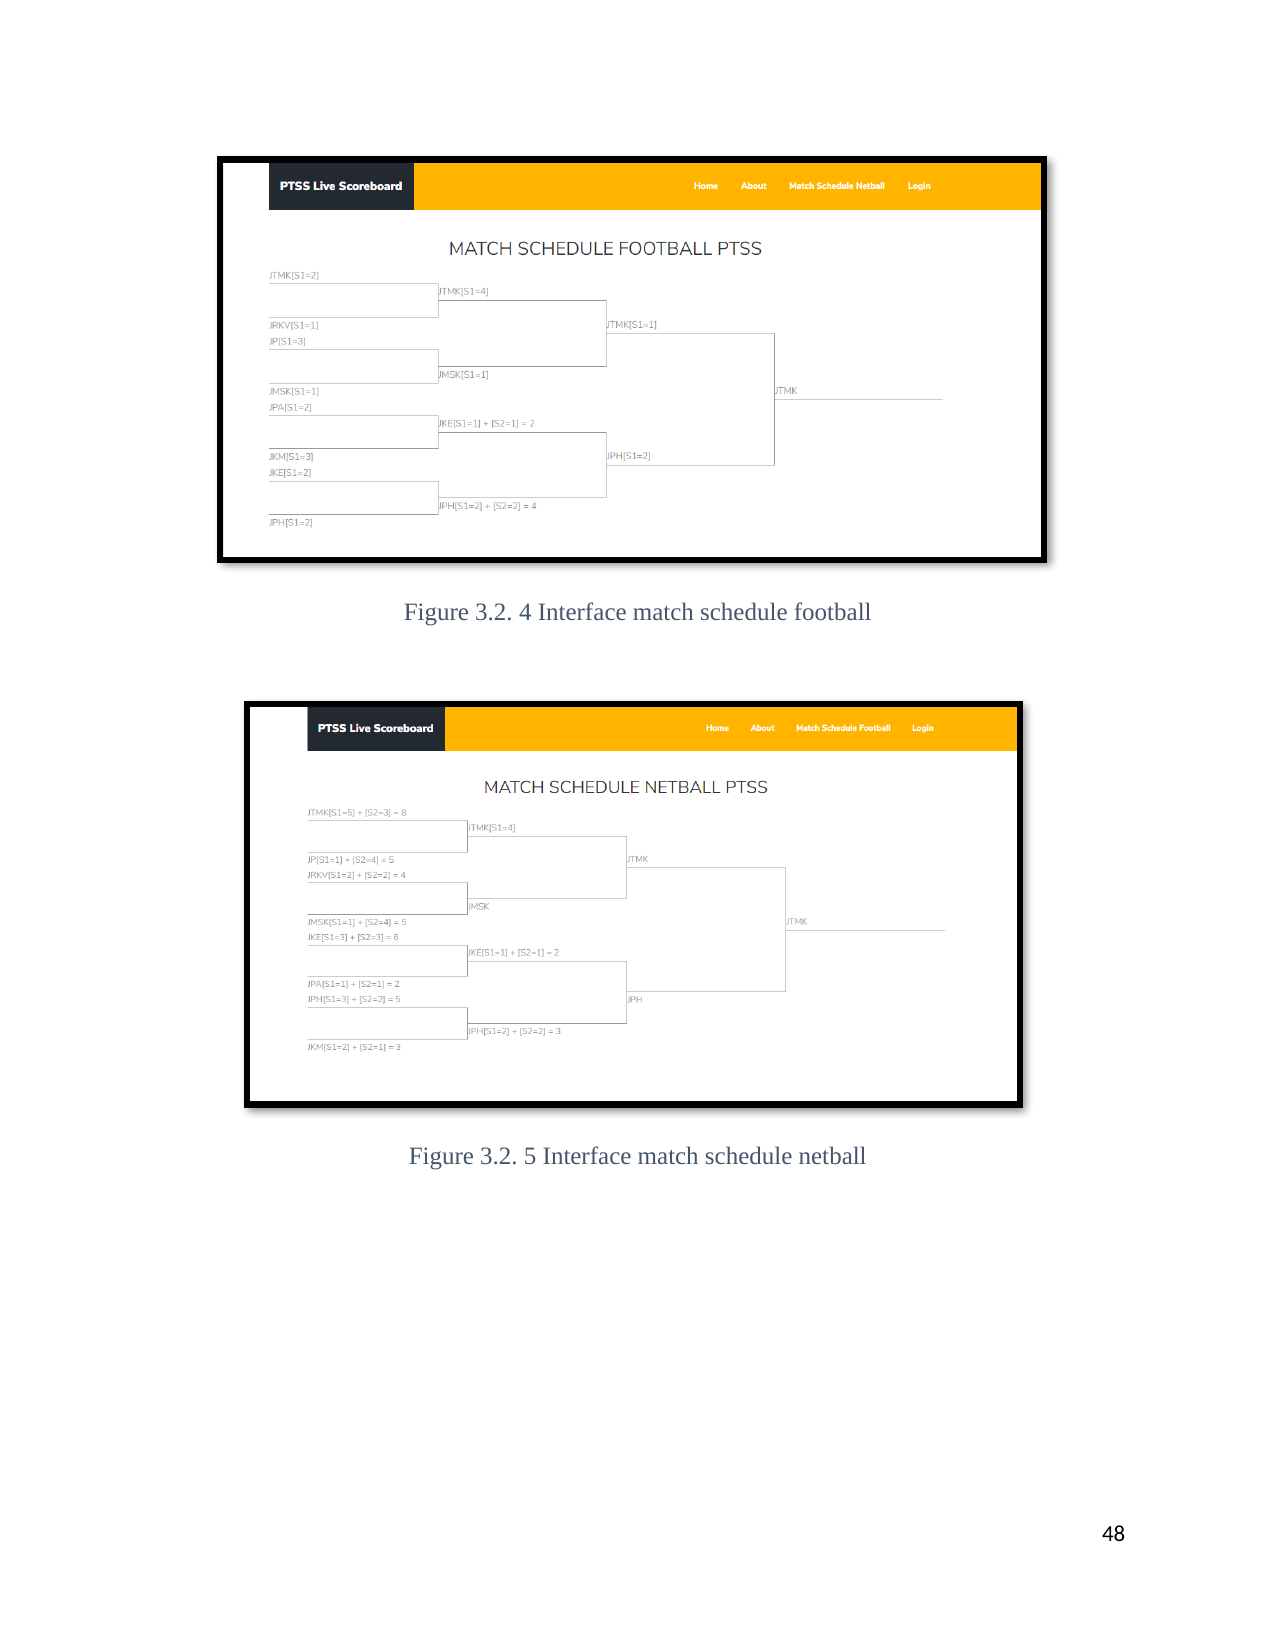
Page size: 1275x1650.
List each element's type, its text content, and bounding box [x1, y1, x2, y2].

text Figure 3.2. 5 Interface match schedule netball [150, 1141, 1125, 1170]
text Figure 3.2. 4 Interface match schedule football [150, 597, 1125, 626]
picture [250, 707, 1017, 1101]
picture [223, 163, 1041, 557]
